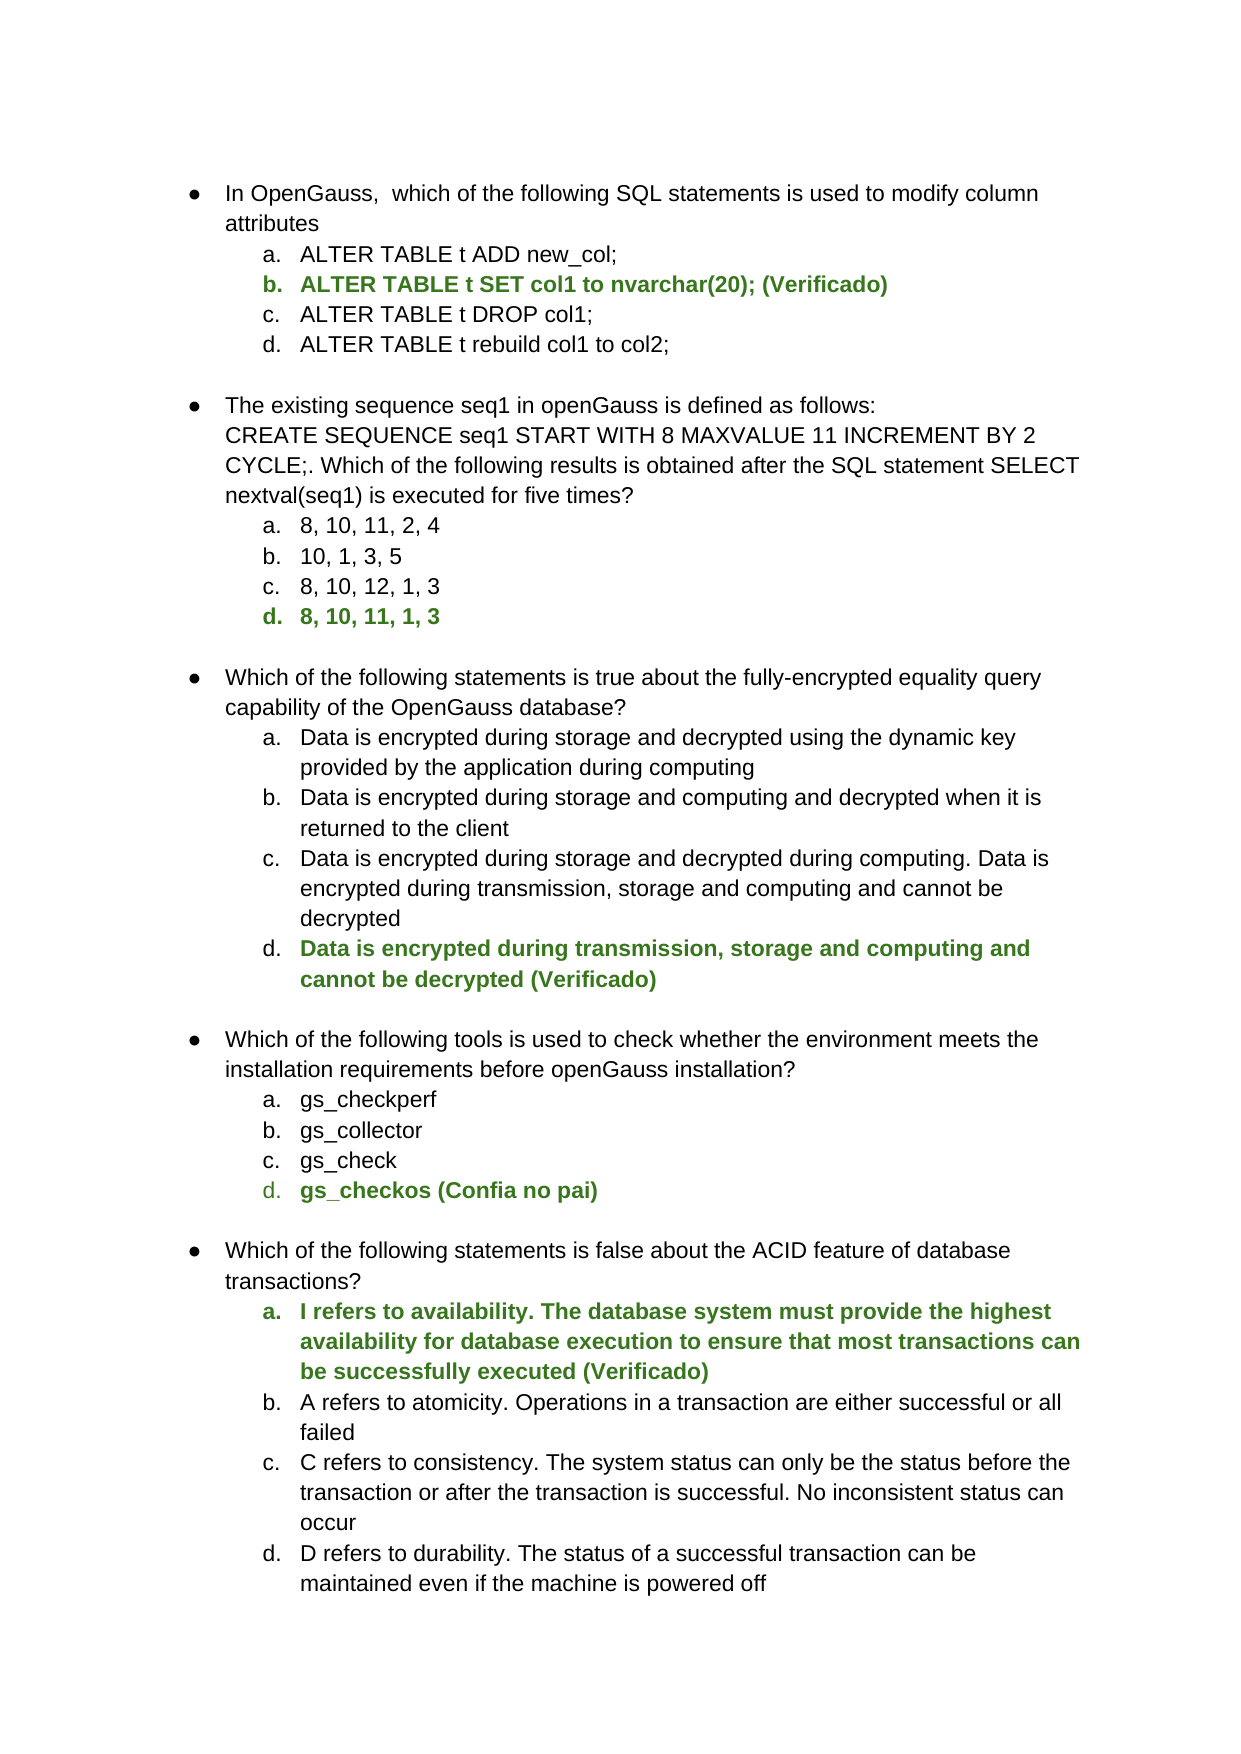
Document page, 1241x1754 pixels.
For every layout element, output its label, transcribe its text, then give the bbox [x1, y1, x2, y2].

list In OpenGauss, which of the following SQL statements is used to modify column attributes [187, 180, 1090, 237]
list ALTER TABLE t ADD new_col; [262, 241, 1090, 267]
list Data is encrypted during storage and computing and decrypted when it is returned to the client [262, 784, 1090, 841]
list ALTER TABLE t DROP col1; [262, 301, 1090, 327]
list gs_checkperf [262, 1086, 1090, 1113]
list The existing sequence seq1 in openGauss is defined as follows: CREATE SEQUENCE seq1 START WITH 8 MAXVALUE 11 INCREMENT BY 2 CYCLE;. Which of the following results is obtained after the SQL statement SELECT nextval(seq1) is executed for five times? [187, 392, 1090, 509]
list 8, 10, 11, 1, 3 [262, 603, 1090, 629]
list Which of the following tools is used to check whether the environment meets the installation requirements before openGauss installation? [187, 1026, 1090, 1083]
list gs_checkos (Confia no pai) [262, 1177, 1090, 1203]
list A refers to atomicity. Operations in a transaction are either successful or all failed [262, 1388, 1090, 1445]
list D refers to durability. The status of a successful transaction can be maintained even if the machine is powered off [262, 1539, 1090, 1596]
list gs_check [262, 1147, 1090, 1173]
list ALTER TABLE t rebuild col1 to col2; [262, 331, 1090, 358]
list 8, 10, 11, 2, 4 [262, 512, 1090, 539]
list C refers to consistency. The system status can only be the status before the transaction or after the transaction is successful. No inconsistent status can occur [262, 1449, 1090, 1536]
list Which of the following statements is true about the fully-encrypted equality query capability of the OpenGauss database? [187, 663, 1090, 720]
list gs_collector [262, 1117, 1090, 1143]
list Data is encrypted during transmission, storage and computing and cannot be decrypted (Verificado) [262, 935, 1090, 1022]
list Data is encrypted during storage and decrypted using the dynamic key provided by the application during computing [262, 724, 1090, 781]
list 8, 10, 12, 1, 3 [262, 573, 1090, 599]
list Data is encrypted during storage and decrypted during computing. Data is encrypted during transmission, storage and computing and cannot be decrypted [262, 845, 1090, 932]
list I refers to availability. The database system must provide the highest availability for database execution to ensure that most transactions can be successfully executed (Verificado) [262, 1298, 1090, 1385]
list ALTER TABLE t SET col1 to nvarchar(20); (Verificado) [262, 271, 1090, 297]
list 10, 1, 3, 5 [262, 543, 1090, 569]
list Which of the following statements is false about the ACID feature of database transactions? [187, 1237, 1090, 1294]
